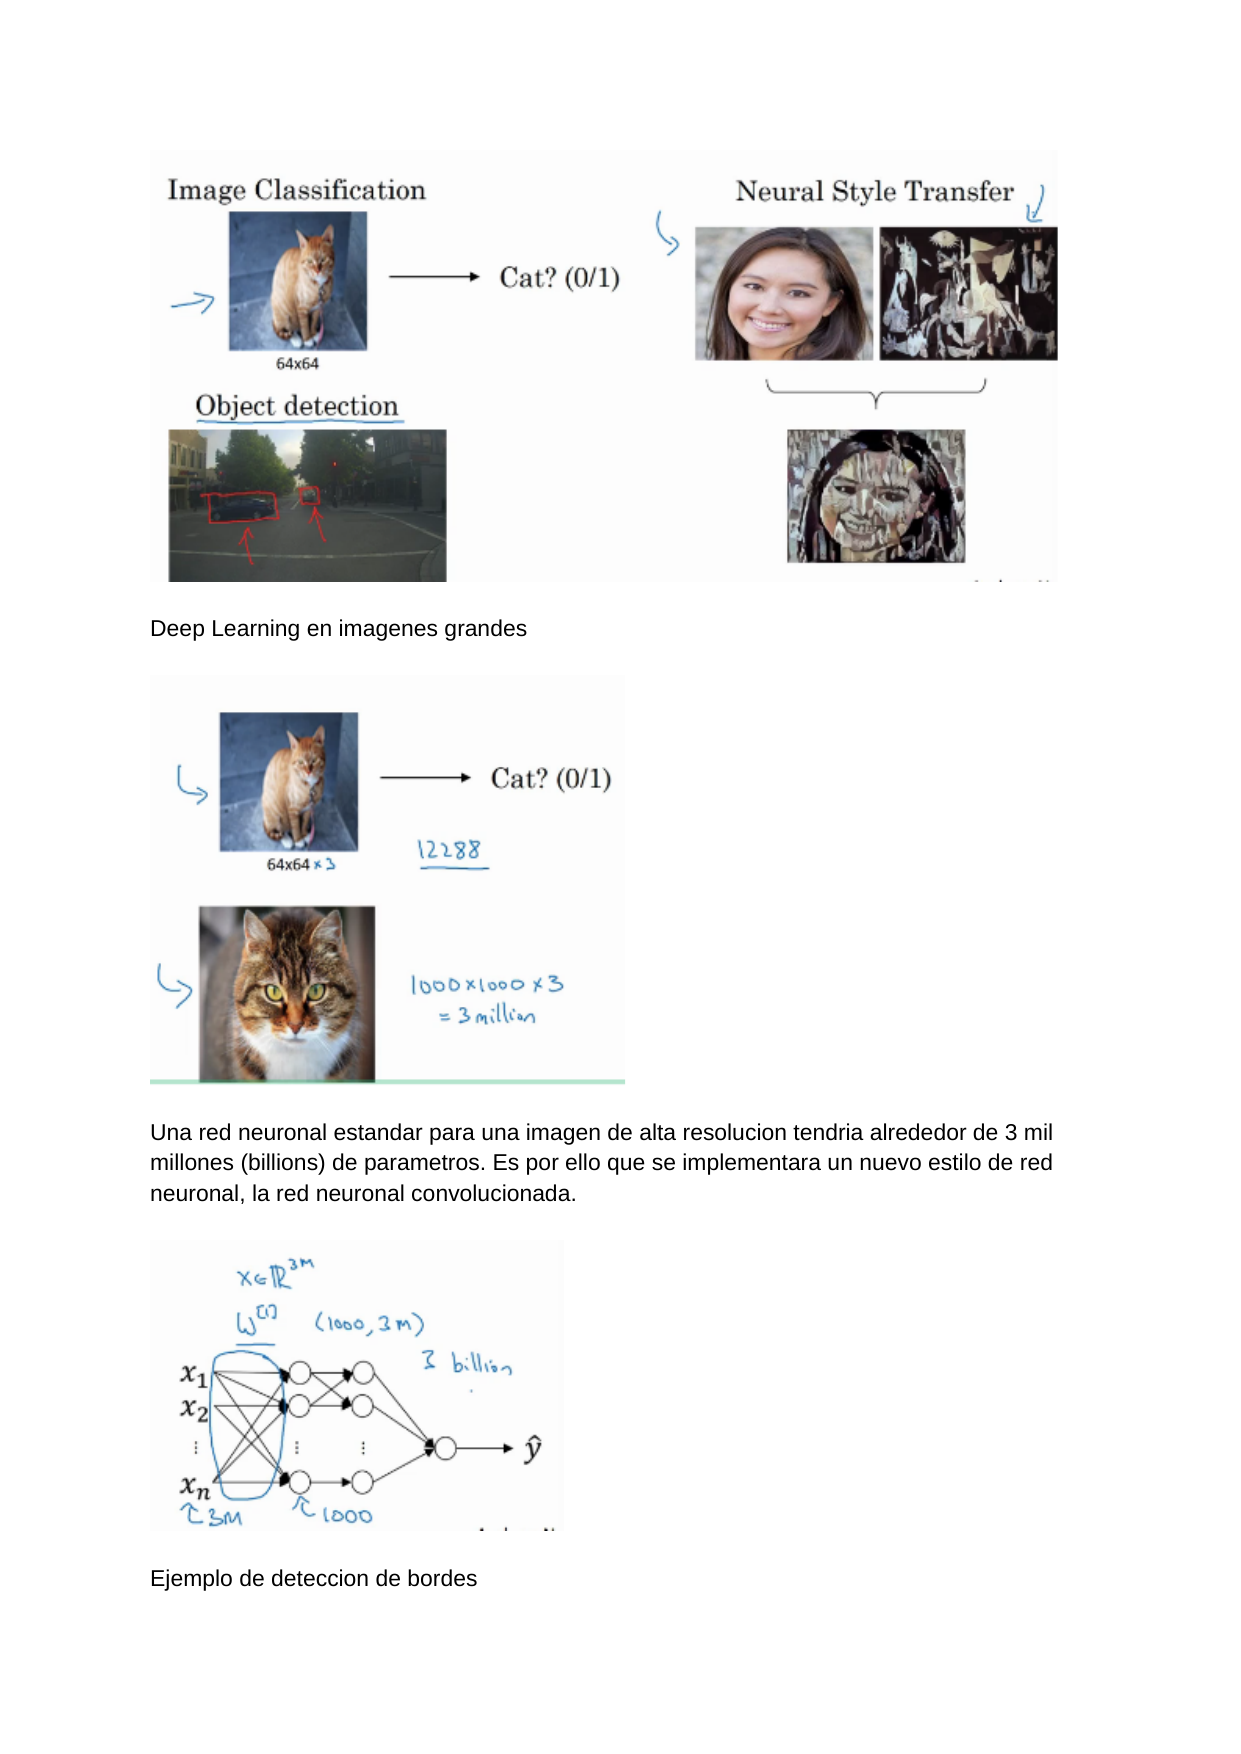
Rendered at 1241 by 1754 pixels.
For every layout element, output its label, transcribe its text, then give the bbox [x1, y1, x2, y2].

text Una red neuronal estandar para una imagen de alta resolucion tendria alrededor de 3 mil millones (billions) de parametros. Es por ello que se implementara un nuevo estilo de red neuronal, la red neuronal convolucionada. [150, 1119, 1090, 1206]
picture [150, 150, 1058, 582]
text Deep Learning en imagenes grandes [150, 615, 1090, 642]
picture [150, 1240, 564, 1531]
text Ejemplo de deteccion de bordes [150, 1565, 1090, 1591]
picture [150, 675, 625, 1086]
